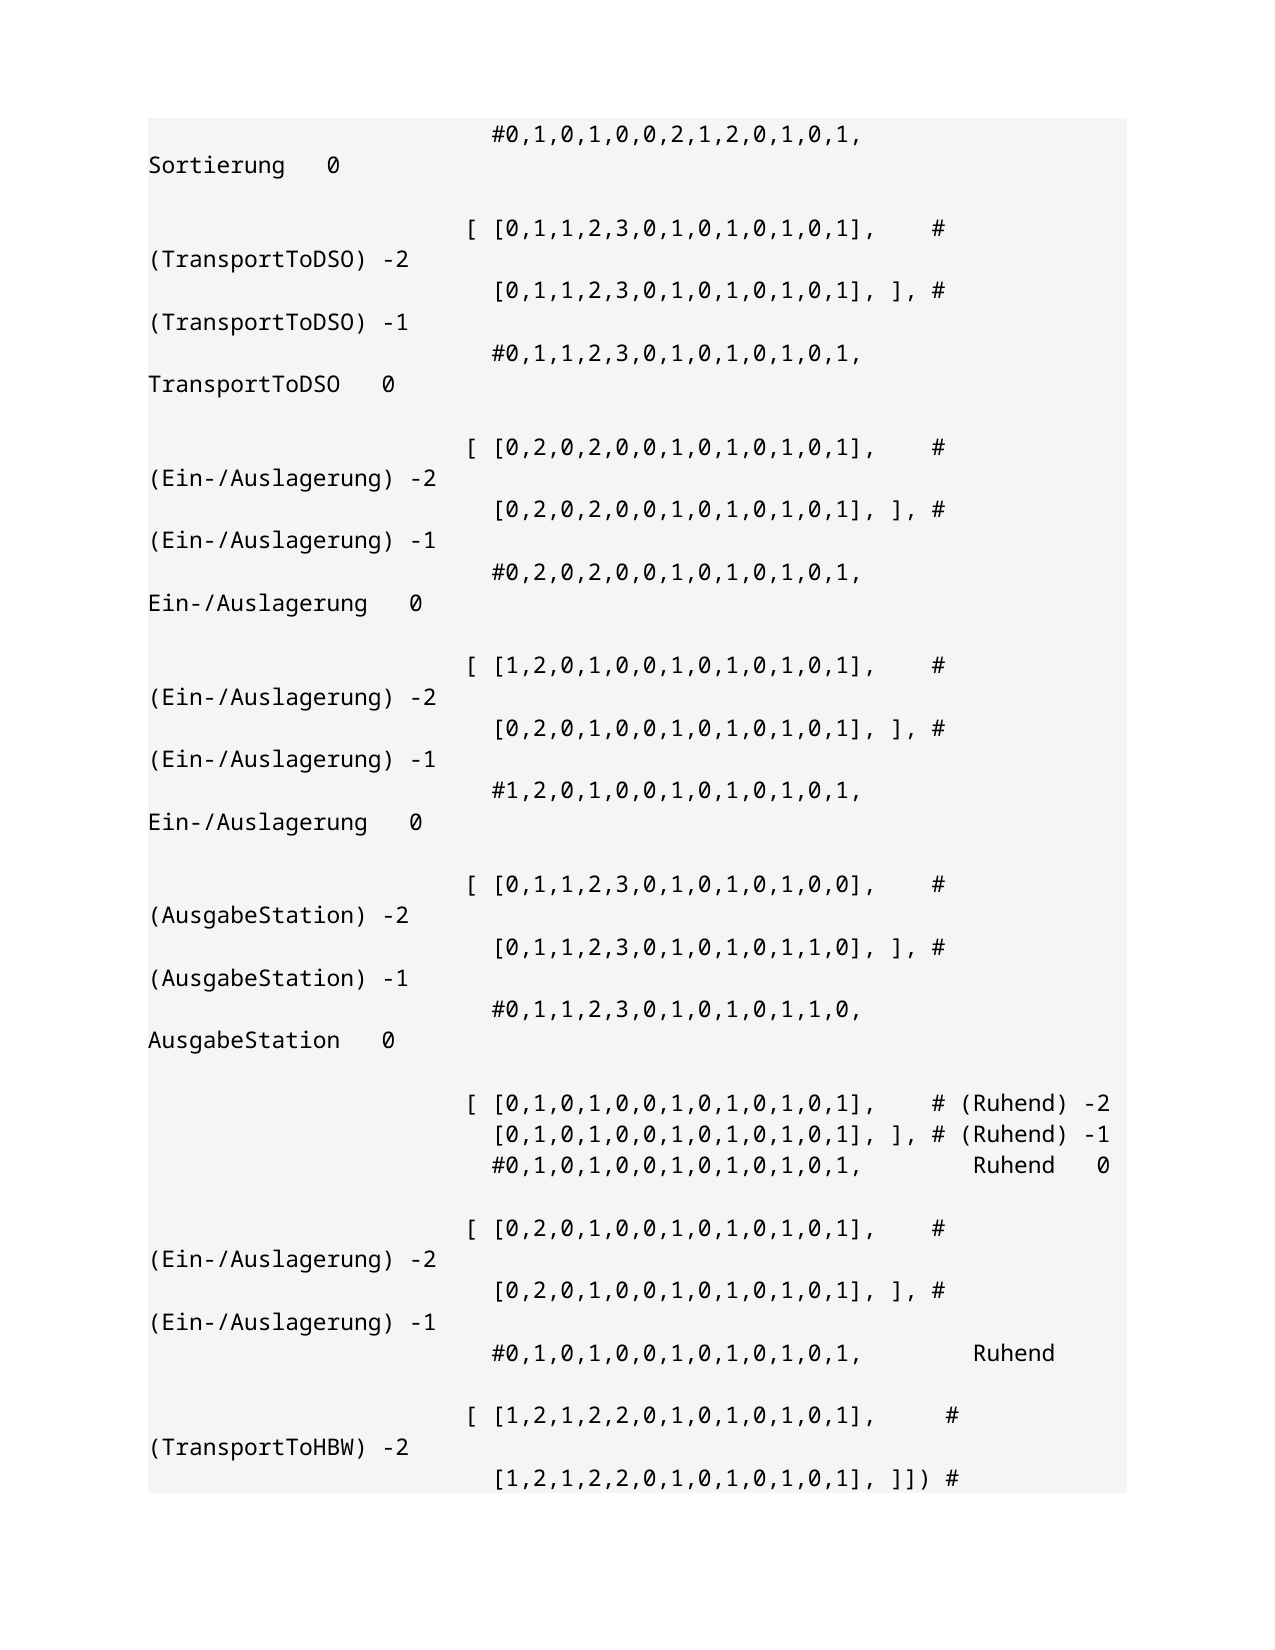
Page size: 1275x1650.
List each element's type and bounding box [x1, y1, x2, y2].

text [148, 118, 1127, 1493]
